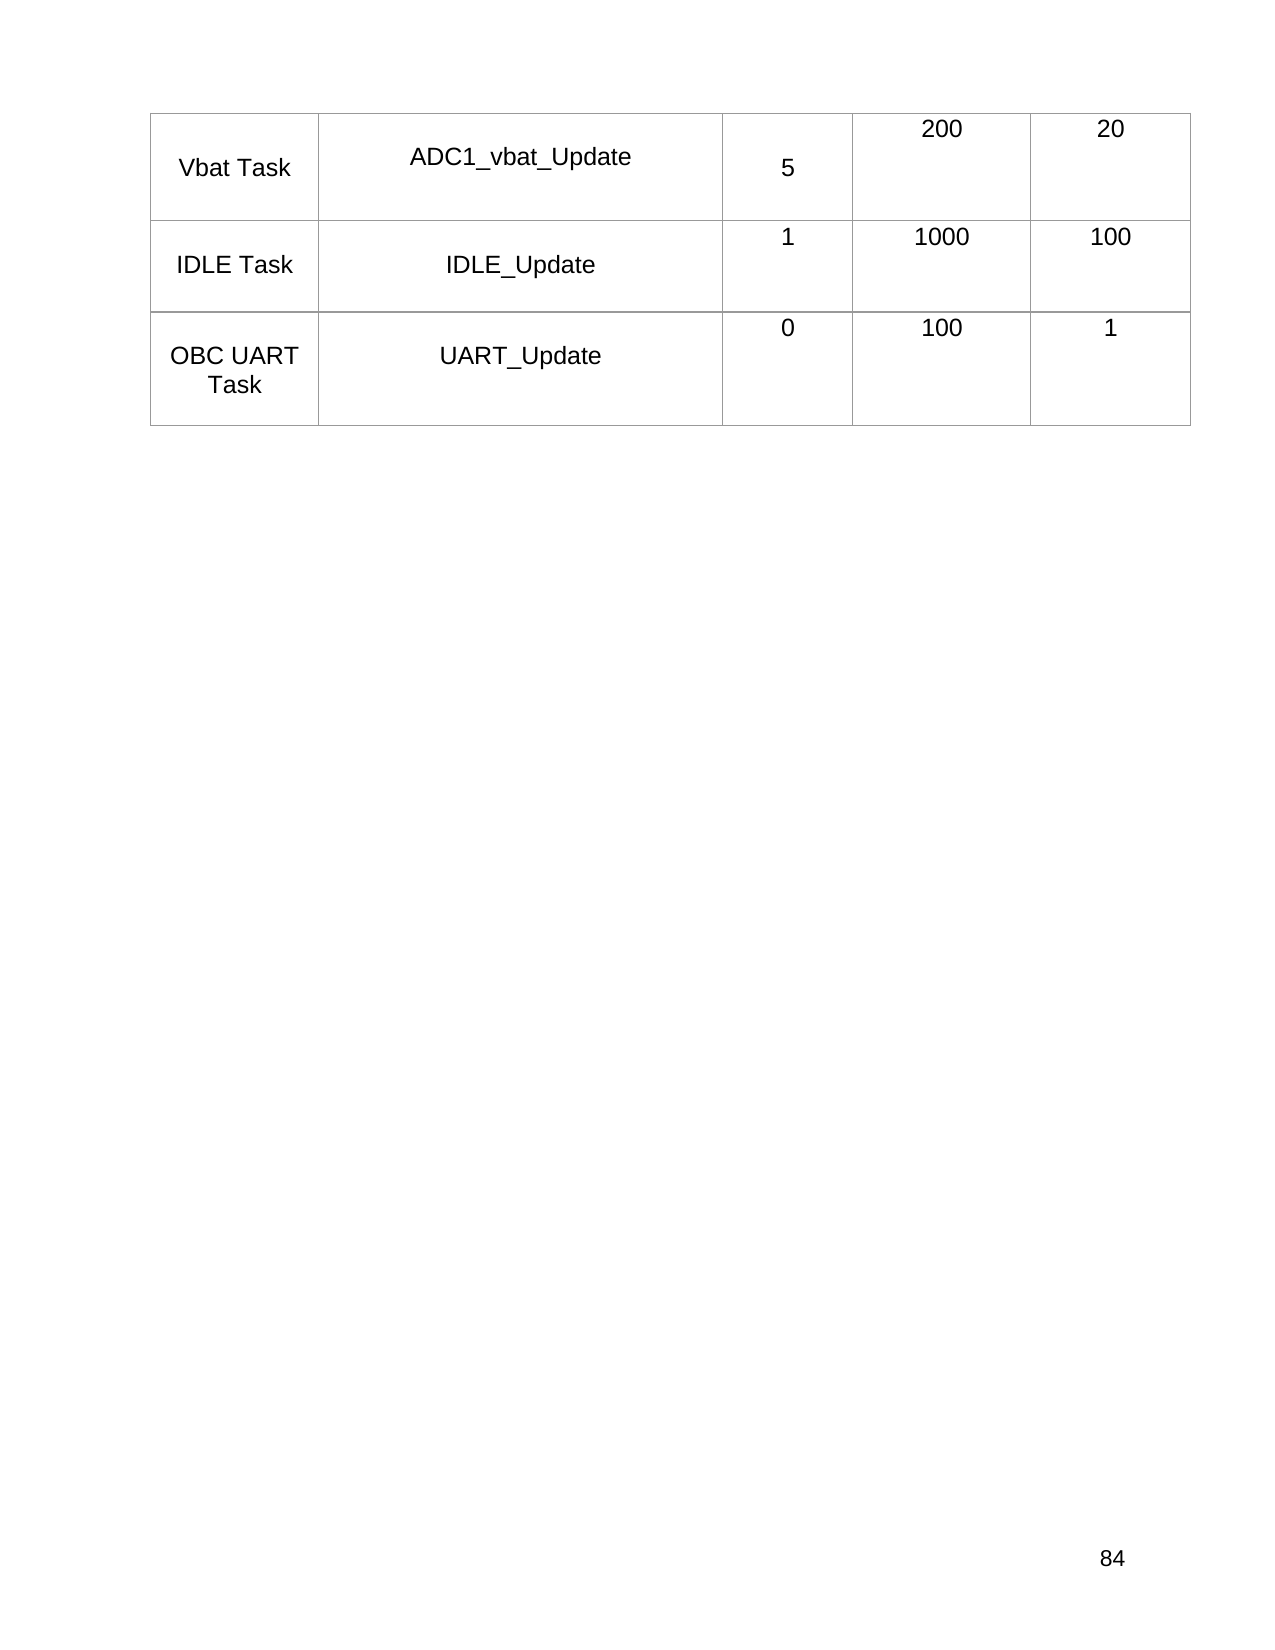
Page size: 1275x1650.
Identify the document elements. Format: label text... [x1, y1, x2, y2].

table_cell ADC1_vbat_Update [319, 114, 722, 220]
table_cell 1000 [853, 221, 1030, 311]
table_cell Vbat Task [151, 114, 318, 220]
table_cell IDLE_Update [319, 221, 722, 311]
table_cell IDLE Task [151, 221, 318, 311]
table_cell 20 [1031, 114, 1190, 220]
table_cell OBC UART Task [151, 313, 318, 425]
table_cell 1 [723, 221, 852, 311]
table_cell 100 [853, 313, 1030, 425]
table_cell 100 [1031, 221, 1190, 311]
table_cell 0 [723, 313, 852, 425]
table_cell UART_Update [319, 313, 722, 425]
table_cell 5 [723, 114, 852, 220]
table_cell 1 [1031, 313, 1190, 425]
table_cell 200 [853, 114, 1030, 220]
